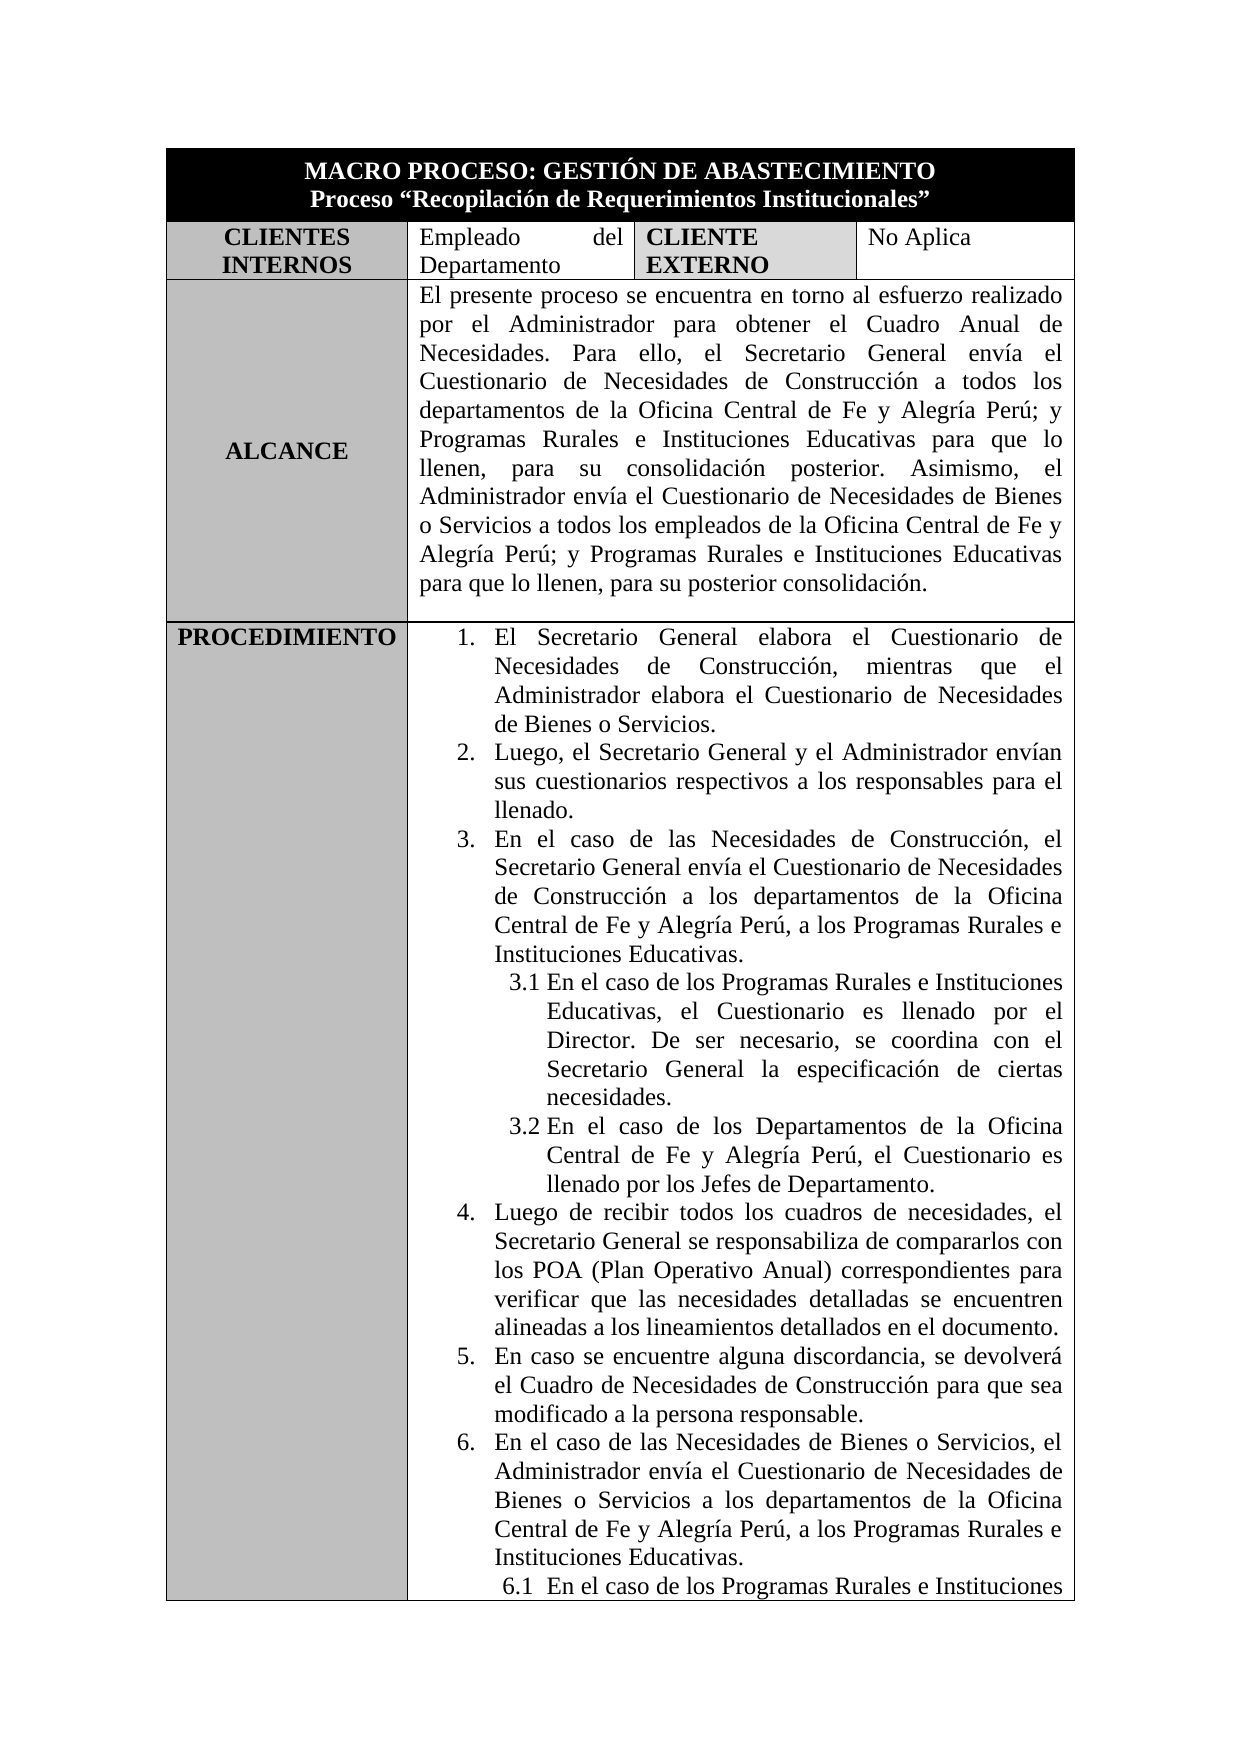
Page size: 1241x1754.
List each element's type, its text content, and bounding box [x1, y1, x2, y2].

table_cell El presente proceso se encuentra en torno al esfuerzo realizado por el Administrador para obtener el Cuadro Anual de Necesidades. Para ello, el Secretario General envía el Cuestionario de Necesidades de Construcción a todos los departamentos de la Oficina Central de Fe y Alegría Perú; y Programas Rurales e Instituciones Educativas para que lo llenen, para su consolidación posterior. Asimismo, el Administrador envía el Cuestionario de Necesidades de Bienes o Servicios a todos los empleados de la Oficina Central de Fe y Alegría Perú; y Programas Rurales e Instituciones Educativas para que lo llenen, para su posterior consolidación. [408, 280, 1074, 621]
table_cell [408, 623, 1074, 1600]
table_cell Empleado del Departamento [408, 222, 634, 279]
table_cell No Aplica [857, 222, 1074, 279]
table_header MACRO PROCESO: GESTIÓN DE ABASTECIMIENTO Proceso “Recopilación de Requerimientos Institucionales” [167, 149, 1074, 221]
table_cell CLIENTES INTERNOS [167, 222, 407, 279]
table_cell ALCANCE [167, 280, 407, 621]
table_cell CLIENTE EXTERNO [635, 222, 856, 279]
table_cell PROCEDIMIENTO [167, 623, 407, 1600]
